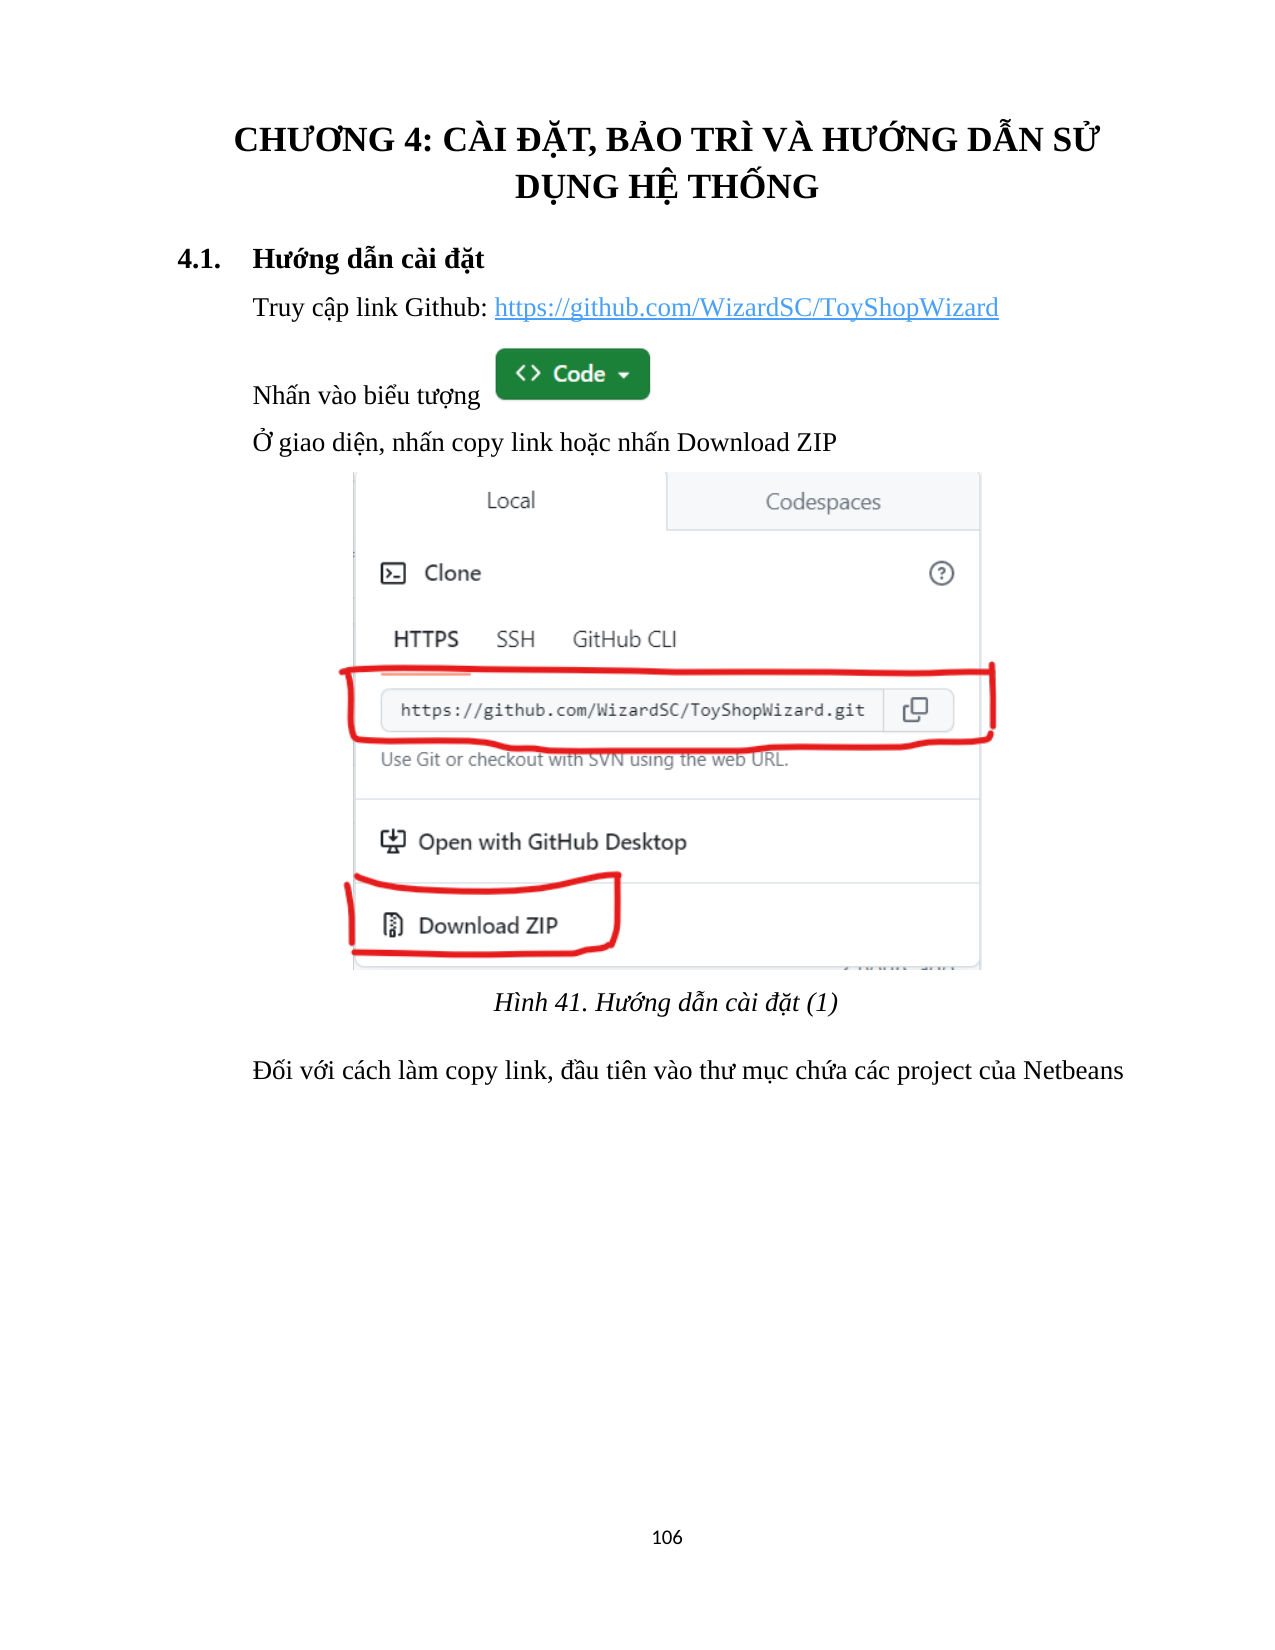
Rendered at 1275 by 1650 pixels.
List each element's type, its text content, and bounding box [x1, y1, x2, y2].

text Nhấn vào biểu tượng [177, 338, 1157, 410]
list Hướng dẫn cài đặt [177, 241, 1157, 274]
text Đối với cách làm copy link, đầu tiên vào thư mục chứa các project của Netbeans [177, 1054, 1157, 1085]
subtitle CHƯƠNG 4: CÀI ĐẶT, BẢO TRÌ VÀ HƯỚNG DẪN SỬ DỤNG HỆ THỐNG [177, 118, 1157, 206]
picture [337, 472, 997, 970]
text Hình 41. Hướng dẫn cài đặt (1) [177, 987, 1157, 1018]
picture [487, 338, 659, 405]
text Truy cập link Github: https://github.com/WizardSC/ToyShopWizard [252, 291, 1157, 322]
text Ở giao diện, nhấn copy link hoặc nhấn Download ZIP [177, 426, 1157, 457]
